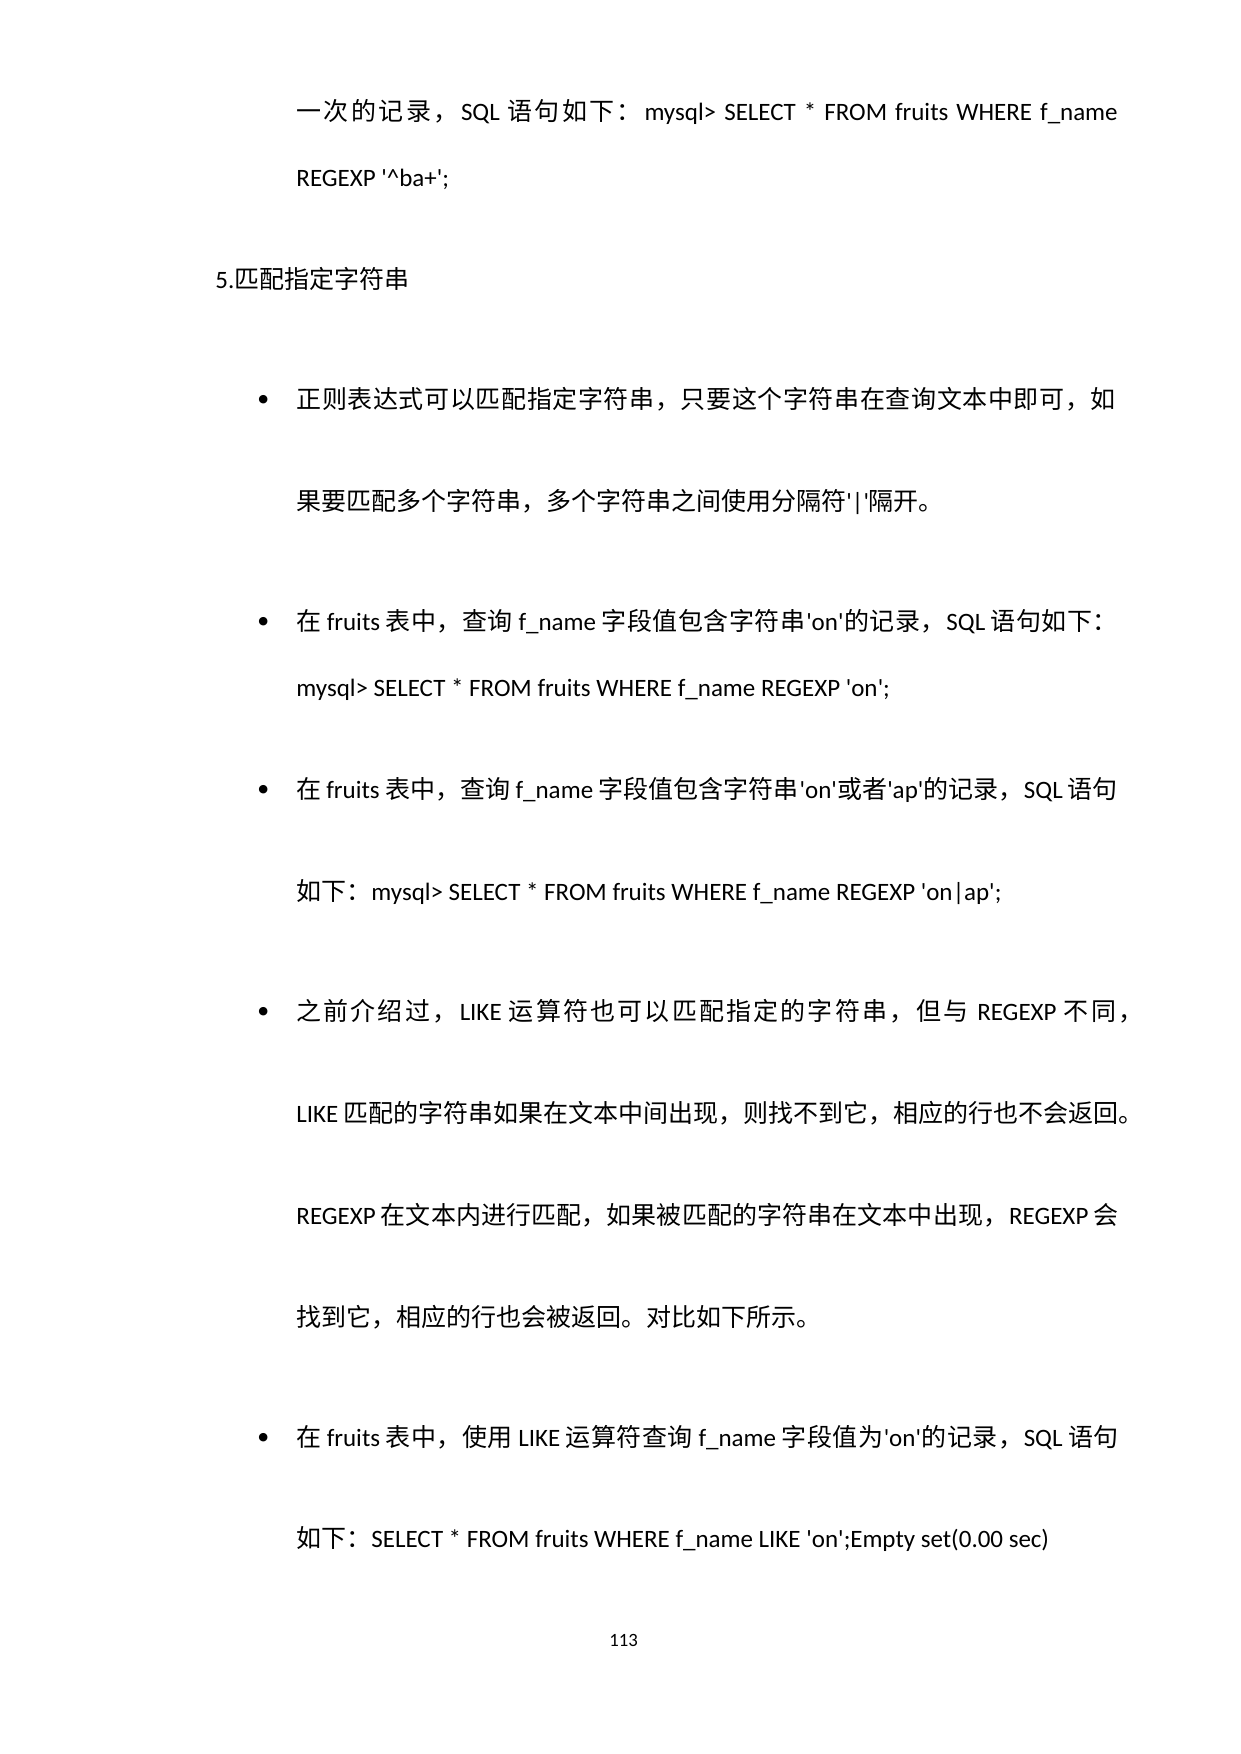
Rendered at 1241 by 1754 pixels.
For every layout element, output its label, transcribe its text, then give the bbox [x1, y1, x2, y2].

list 在fruits表中，查询f_name字段值包含字符串'on'的记录，SQL语句如下：mysql> SELECT * FROM fruits WHERE f_name REGEXP 'on'; [259, 586, 1118, 704]
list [259, 76, 1118, 194]
list 在fruits表中，查询f_name字段值包含字符串'on'或者'ap'的记录，SQL语句如下：mysql> SELECT * FROM fruits WHERE f_name REGEXP 'on|ap'; [259, 754, 1118, 923]
list 之前介绍过，LIKE运算符也可以匹配指定的字符串，但与REGEXP不同，LIKE匹配的字符串如果在文本中间出现，则找不到它，相应的行也不会返回。REGEXP在文本内进行匹配，如果被匹配的字符串在文本中出现，REGEXP会找到它，相应的行也会被返回。对比如下所示。 [259, 976, 1118, 1349]
subtitle 5.匹配指定字符串 [215, 244, 1118, 312]
list 正则表达式可以匹配指定字符串，只要这个字符串在查询文本中即可，如果要匹配多个字符串，多个字符串之间使用分隔符'|'隔开。 [259, 364, 1118, 533]
list 在fruits表中，使用LIKE运算符查询f_name字段值为'on'的记录，SQL语句如下：SELECT * FROM fruits WHERE f_name LIKE 'on';Empty set(0.00 sec) [259, 1401, 1118, 1571]
